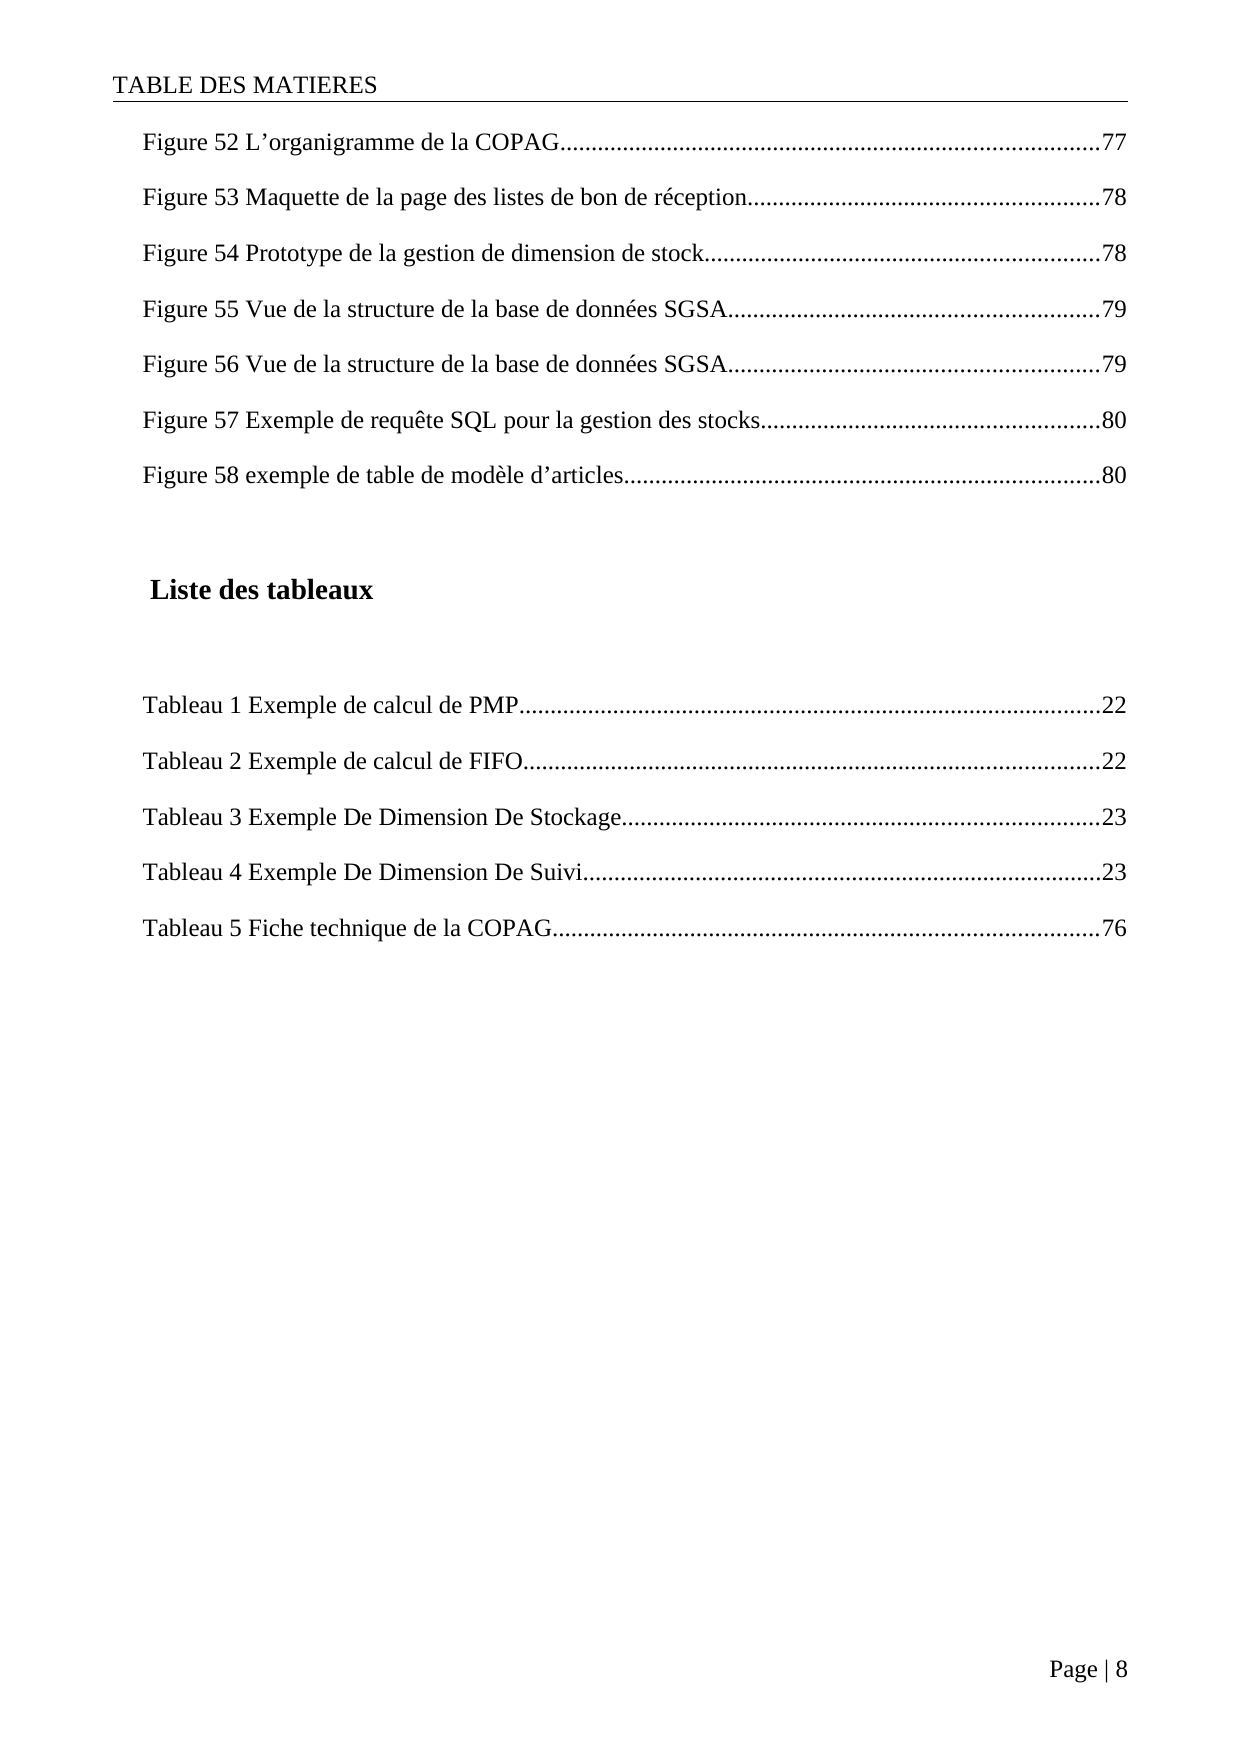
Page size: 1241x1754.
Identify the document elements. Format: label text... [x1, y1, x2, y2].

text Figure 56 Vue de la structure de la base de données SGSA. 79 [112, 349, 1128, 378]
text Figure 53 Maquette de la page des listes de bon de réception 78 [112, 182, 1128, 211]
text Tableau 5 Fiche technique de la COPAG 76 [112, 913, 1128, 942]
text Figure 52 L’organigramme de la COPAG 77 [112, 127, 1128, 156]
text Tableau 4 Exemple De Dimension De Suivi 23 [112, 857, 1128, 886]
text Tableau 3 Exemple De Dimension De Stockage 23 [112, 802, 1128, 830]
text Tableau 2 Exemple de calcul de FIFO 22 [112, 746, 1128, 775]
text Figure 54 Prototype de la gestion de dimension de stock 78 [112, 238, 1128, 267]
text Liste des tableaux [112, 572, 1128, 605]
text Figure 55 Vue de la structure de la base de données SGSA. 79 [112, 294, 1128, 322]
text Tableau 1 Exemple de calcul de PMP 22 [112, 690, 1128, 719]
text Figure 57 Exemple de requête SQL pour la gestion des stocks 80 [112, 405, 1128, 434]
text Figure 58 exemple de table de modèle d’articles 80 [112, 461, 1128, 489]
